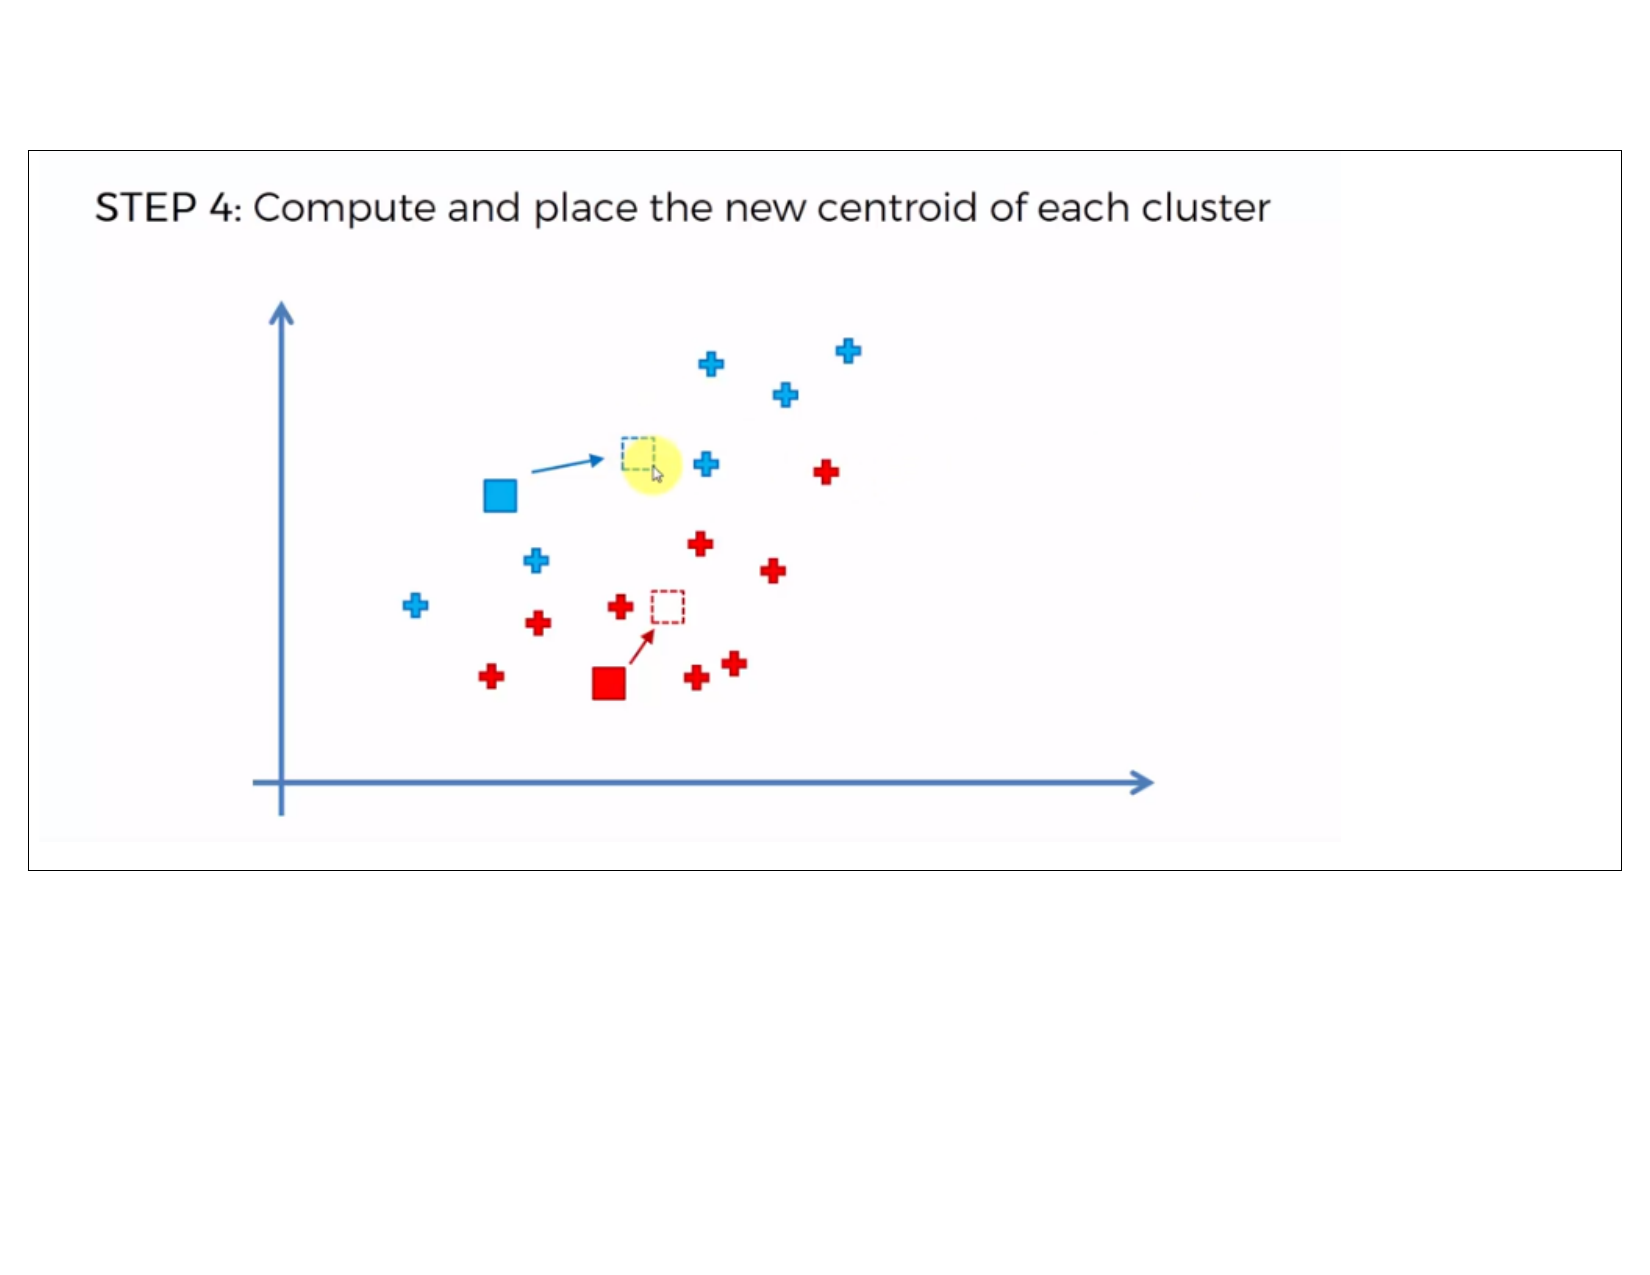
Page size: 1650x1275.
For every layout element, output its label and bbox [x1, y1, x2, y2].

picture [39, 151, 1341, 842]
table_cell [29, 151, 1621, 870]
